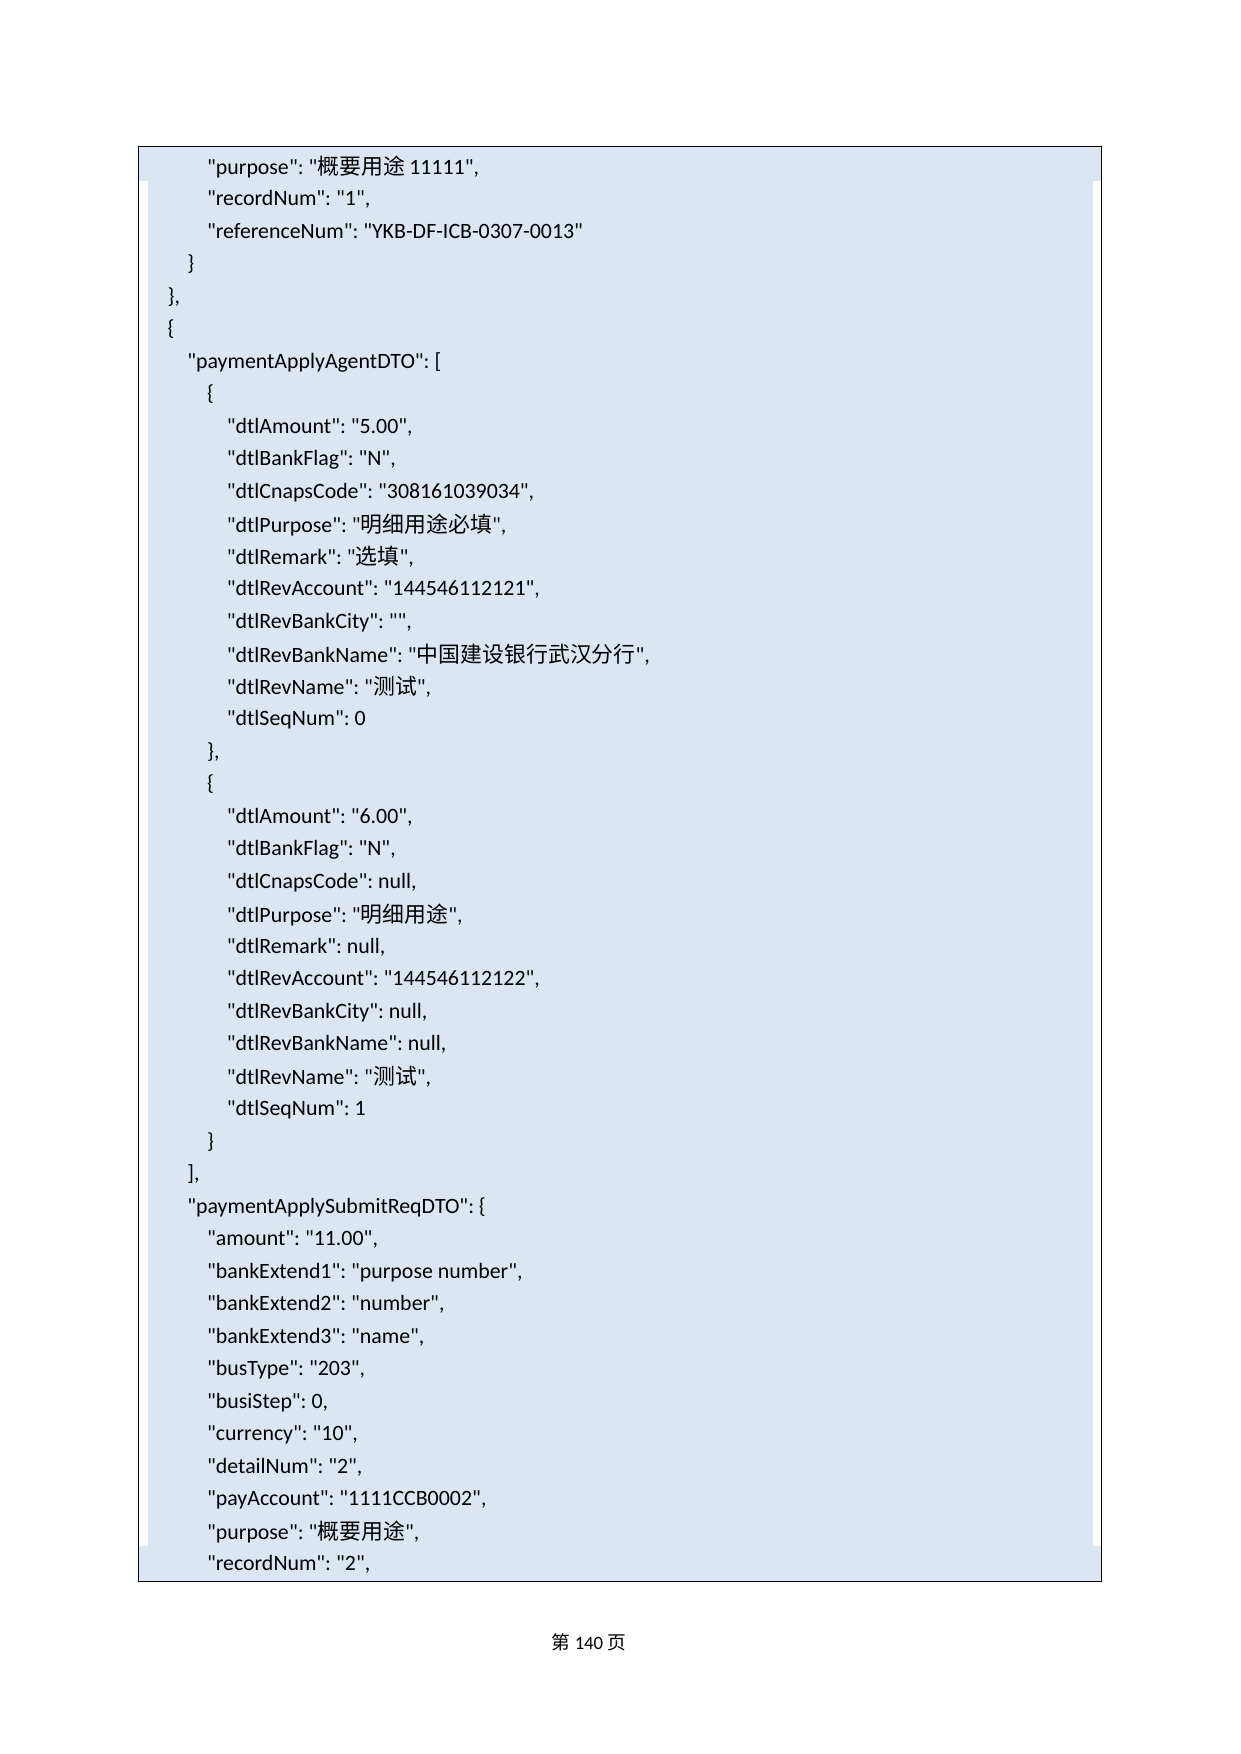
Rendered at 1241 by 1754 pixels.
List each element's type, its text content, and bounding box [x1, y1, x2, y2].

text "dtlRevBankName": "中国建设银行武汉分行", [148, 636, 1093, 669]
text "busType": "203", [148, 1351, 1093, 1384]
text "dtlRevName": "测试", [148, 669, 1093, 701]
text "dtlPurpose": "明细用途必填", [148, 506, 1093, 539]
text "dtlBankFlag": "N", [148, 831, 1093, 864]
text "bankExtend3": "name", [148, 1319, 1093, 1351]
text "dtlPurpose": "明细用途", [148, 896, 1093, 929]
text "referenceNum": "YKB-DF-ICB-0307-0013" [148, 214, 1093, 246]
text "bankExtend2": "number", [148, 1286, 1093, 1319]
text "dtlRevBankCity": null, [148, 994, 1093, 1026]
text "dtlCnapsCode": null, [148, 864, 1093, 896]
text { [148, 766, 1093, 799]
text "dtlRemark": null, [148, 929, 1093, 961]
text } [148, 246, 1093, 279]
text "dtlSeqNum": 1 [148, 1091, 1093, 1124]
text "dtlAmount": "6.00", [148, 799, 1093, 831]
text "purpose": "概要用途", [148, 1514, 1093, 1543]
text "recordNum": "1", [148, 181, 1093, 214]
text { [148, 311, 1093, 344]
text "dtlAmount": "5.00", [148, 409, 1093, 441]
text "paymentApplyAgentDTO": [ [148, 344, 1093, 376]
text ], [148, 1156, 1093, 1189]
text "busiStep": 0, [148, 1384, 1093, 1416]
text "dtlRevBankCity": "", [148, 604, 1093, 636]
text "bankExtend1": "purpose number", [148, 1254, 1093, 1286]
text "purpose": "概要用途11111", [139, 147, 1101, 181]
text }, [148, 279, 1093, 311]
text "dtlRevBankName": null, [148, 1026, 1093, 1059]
text "amount": "11.00", [148, 1221, 1093, 1254]
text "dtlRevName": "测试", [148, 1059, 1093, 1091]
text "recordNum": "2", [139, 1543, 1101, 1581]
text "detailNum": "2", [148, 1449, 1093, 1481]
text "dtlRevAccount": "144546112121", [148, 571, 1093, 604]
text "currency": "10", [148, 1416, 1093, 1449]
text }, [148, 734, 1093, 766]
text "dtlRevAccount": "144546112122", [148, 961, 1093, 994]
text { [148, 376, 1093, 409]
text "paymentApplySubmitReqDTO": { [148, 1189, 1093, 1221]
text "dtlRemark": "选填", [148, 539, 1093, 571]
text "dtlSeqNum": 0 [148, 701, 1093, 734]
text "dtlBankFlag": "N", [148, 441, 1093, 474]
text } [148, 1124, 1093, 1156]
text "dtlCnapsCode": "308161039034", [148, 474, 1093, 506]
text "payAccount": "1111CCB0002", [148, 1481, 1093, 1514]
